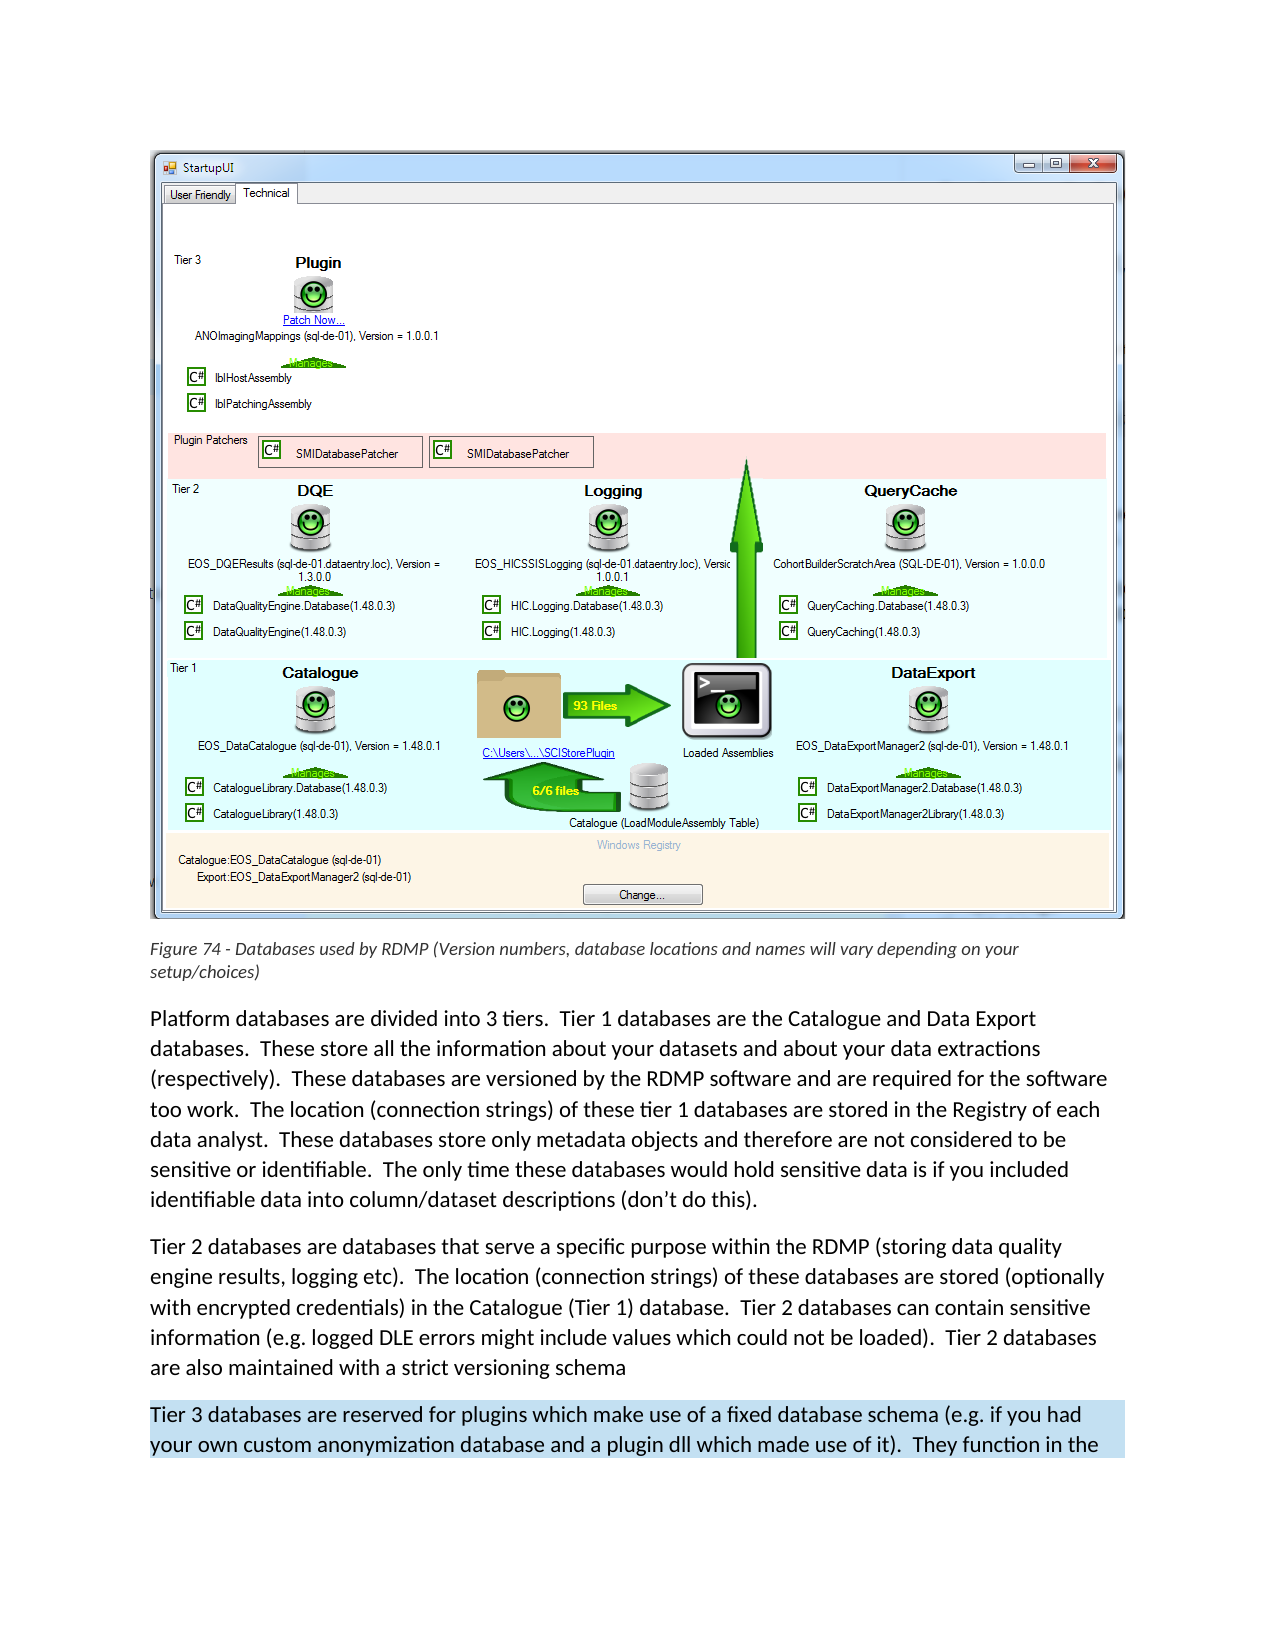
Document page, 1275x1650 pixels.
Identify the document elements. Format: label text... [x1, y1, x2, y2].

text Tier 2 databases are databases that serve a specific purpose within the RDMP (storing data quality engine results, logging etc). The location (connection strings) of these databases are stored (optionally with encrypted credentials) in the Catalogue (Tier 1) database. Tier 2 databases can contain sensitive information (e.g. logged DLE errors might include values which could not be loaded). Tier 2 databases are also maintained with a strict versioning schema [150, 1232, 1125, 1381]
picture [150, 150, 1125, 919]
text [150, 1400, 1125, 1458]
text Platform databases are divided into 3 tiers. Tier 1 databases are the Catalogue and Data Export databases. These store all the information about your datasets and about your data extractions (respectively). These databases are versioned by the RDMP software and are required for the software too work. The location (connection strings) of these tier 1 databases are stored in the Registry of each data analyst. These databases store only metadata objects and therefore are not considered to be sensitive or identifiable. The only time these databases would hold sensitive data is if you included identifiable data into column/dataset descriptions (don’t do this). [150, 1004, 1125, 1213]
